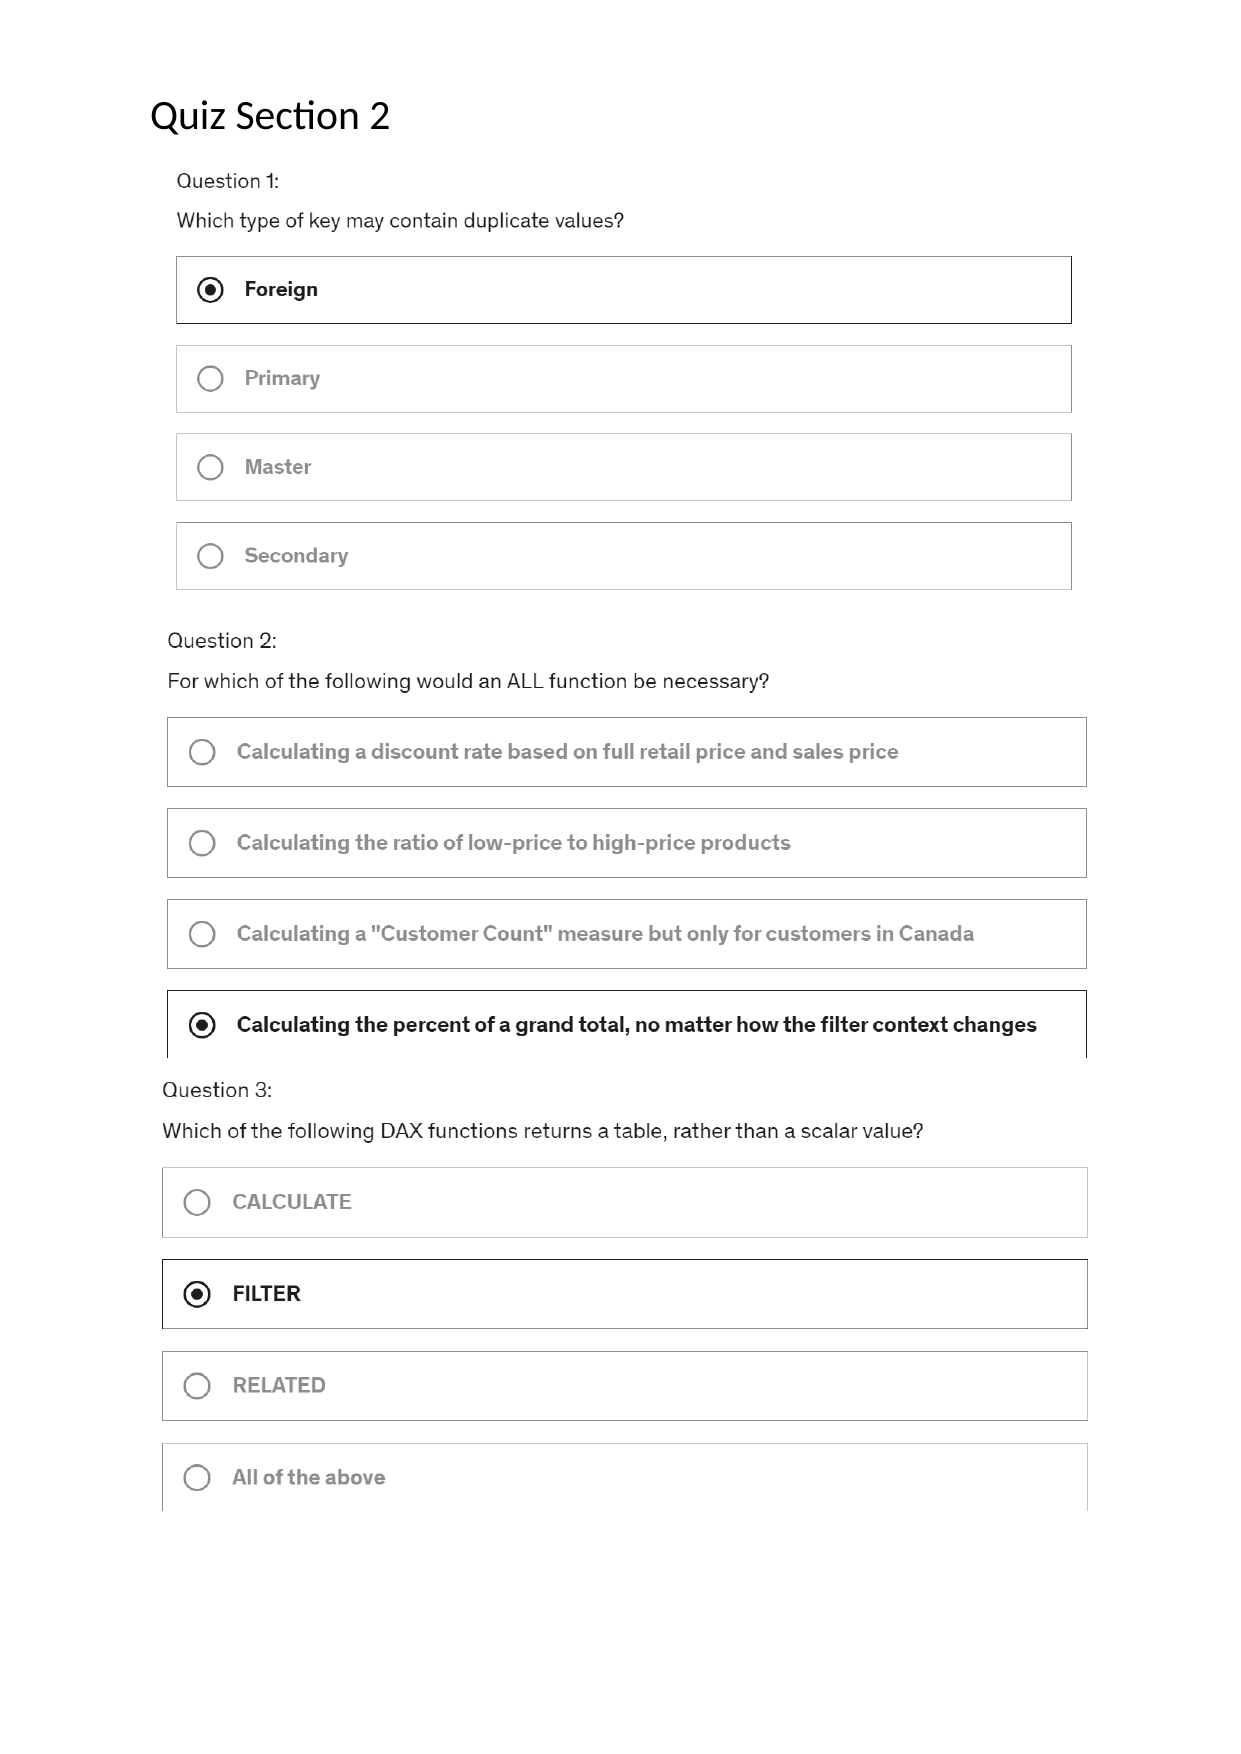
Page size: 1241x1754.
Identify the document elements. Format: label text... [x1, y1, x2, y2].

picture [150, 160, 1091, 595]
picture [150, 613, 1091, 1058]
picture [150, 1076, 1091, 1511]
text Quiz Section 2 [150, 89, 1090, 139]
